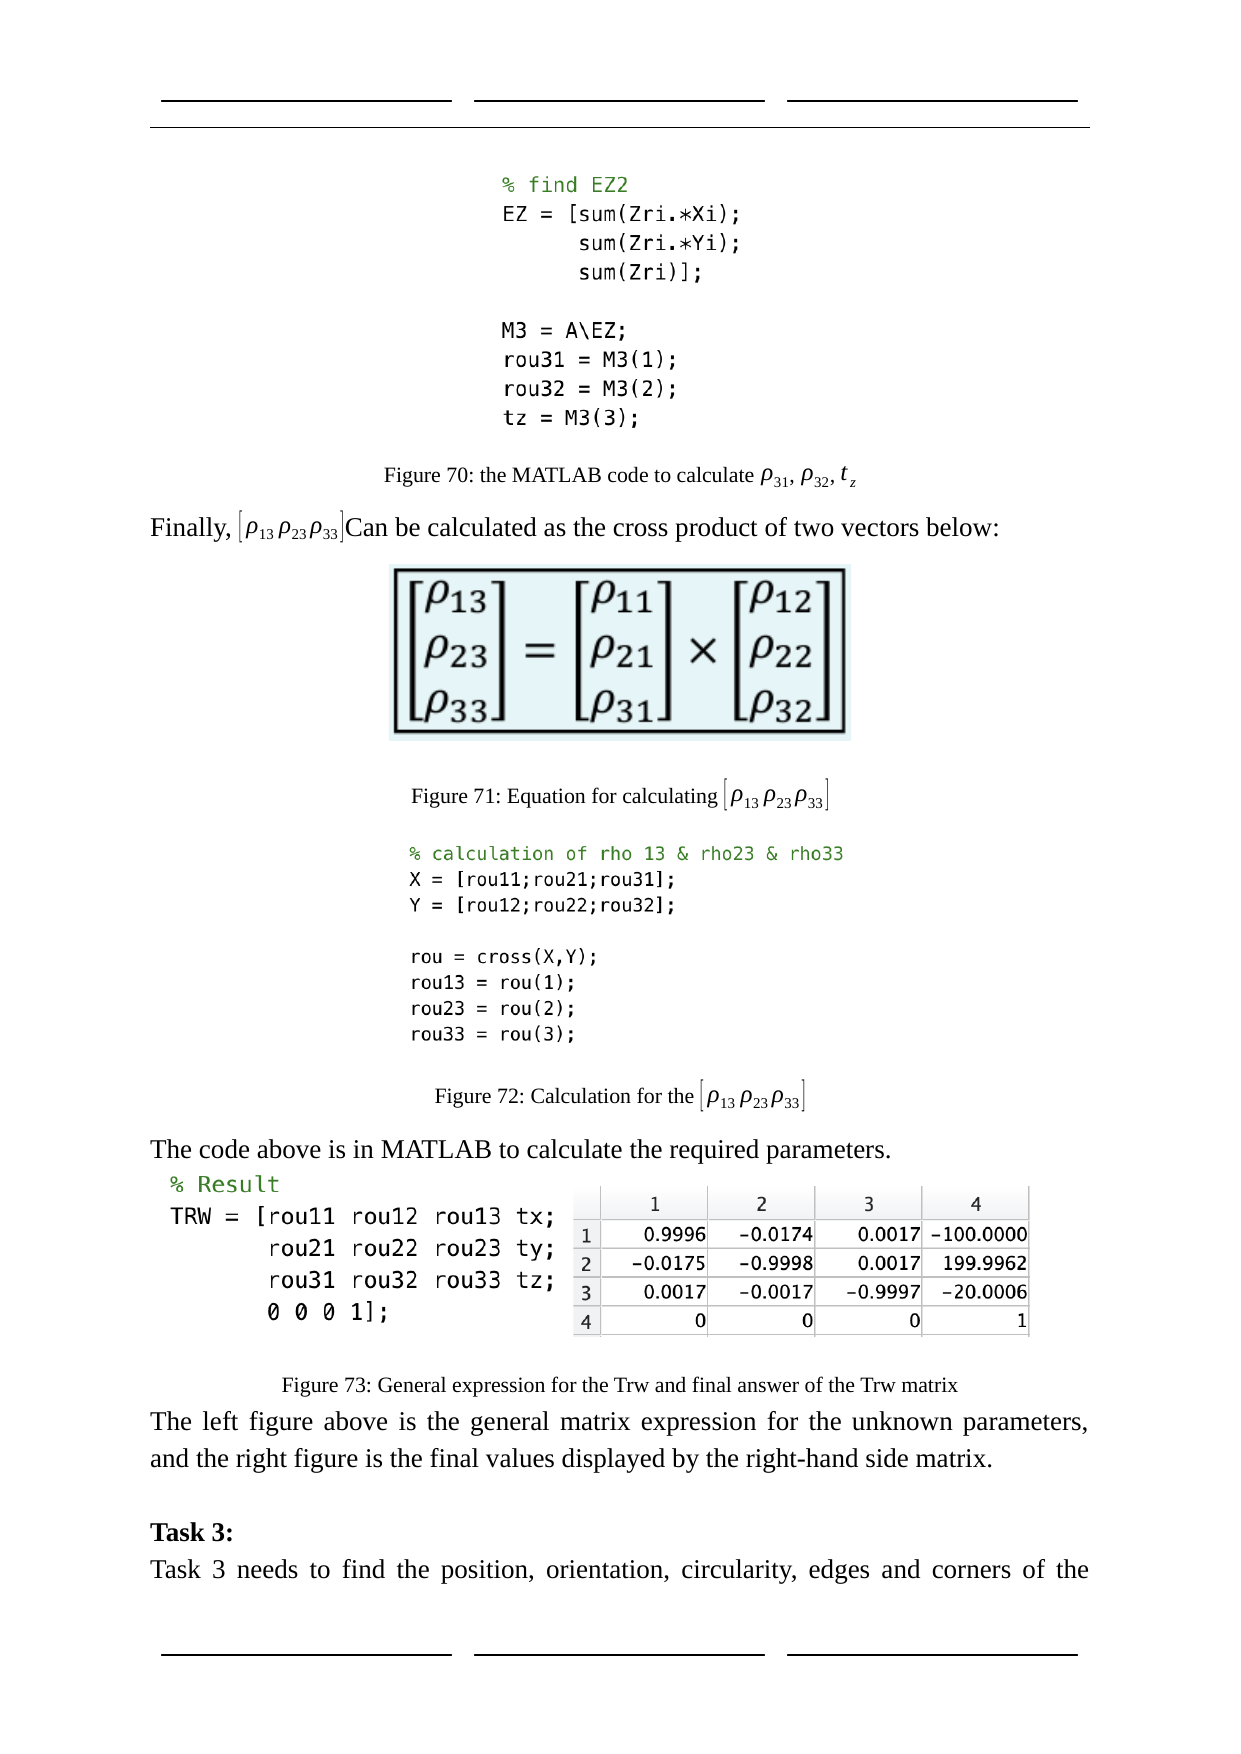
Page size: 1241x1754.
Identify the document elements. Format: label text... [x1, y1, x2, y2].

picture [150, 1169, 1030, 1337]
picture [392, 832, 849, 1053]
text Figure 73: General expression for the Trw and final answer of the Trw matrix [150, 1368, 1090, 1401]
text Task 3: [150, 1516, 1090, 1548]
text Finally, Can be calculated as the cross product of two vectors below: [150, 495, 1090, 560]
picture [388, 564, 852, 741]
text Figure 70: the MATLAB code to calculate , , [150, 458, 1090, 491]
text Figure 71: Equation for calculating [150, 763, 1090, 828]
text The left figure above is the general matrix expression for the unknown parameters, and the right figure is the final values displayed by the right-hand side matrix. [150, 1404, 1090, 1474]
text Figure 72: Calculation for the [150, 1063, 1090, 1128]
text The code above is in MATLAB to calculate the required parameters. [150, 1132, 1090, 1165]
picture [484, 162, 757, 444]
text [150, 1553, 1090, 1586]
